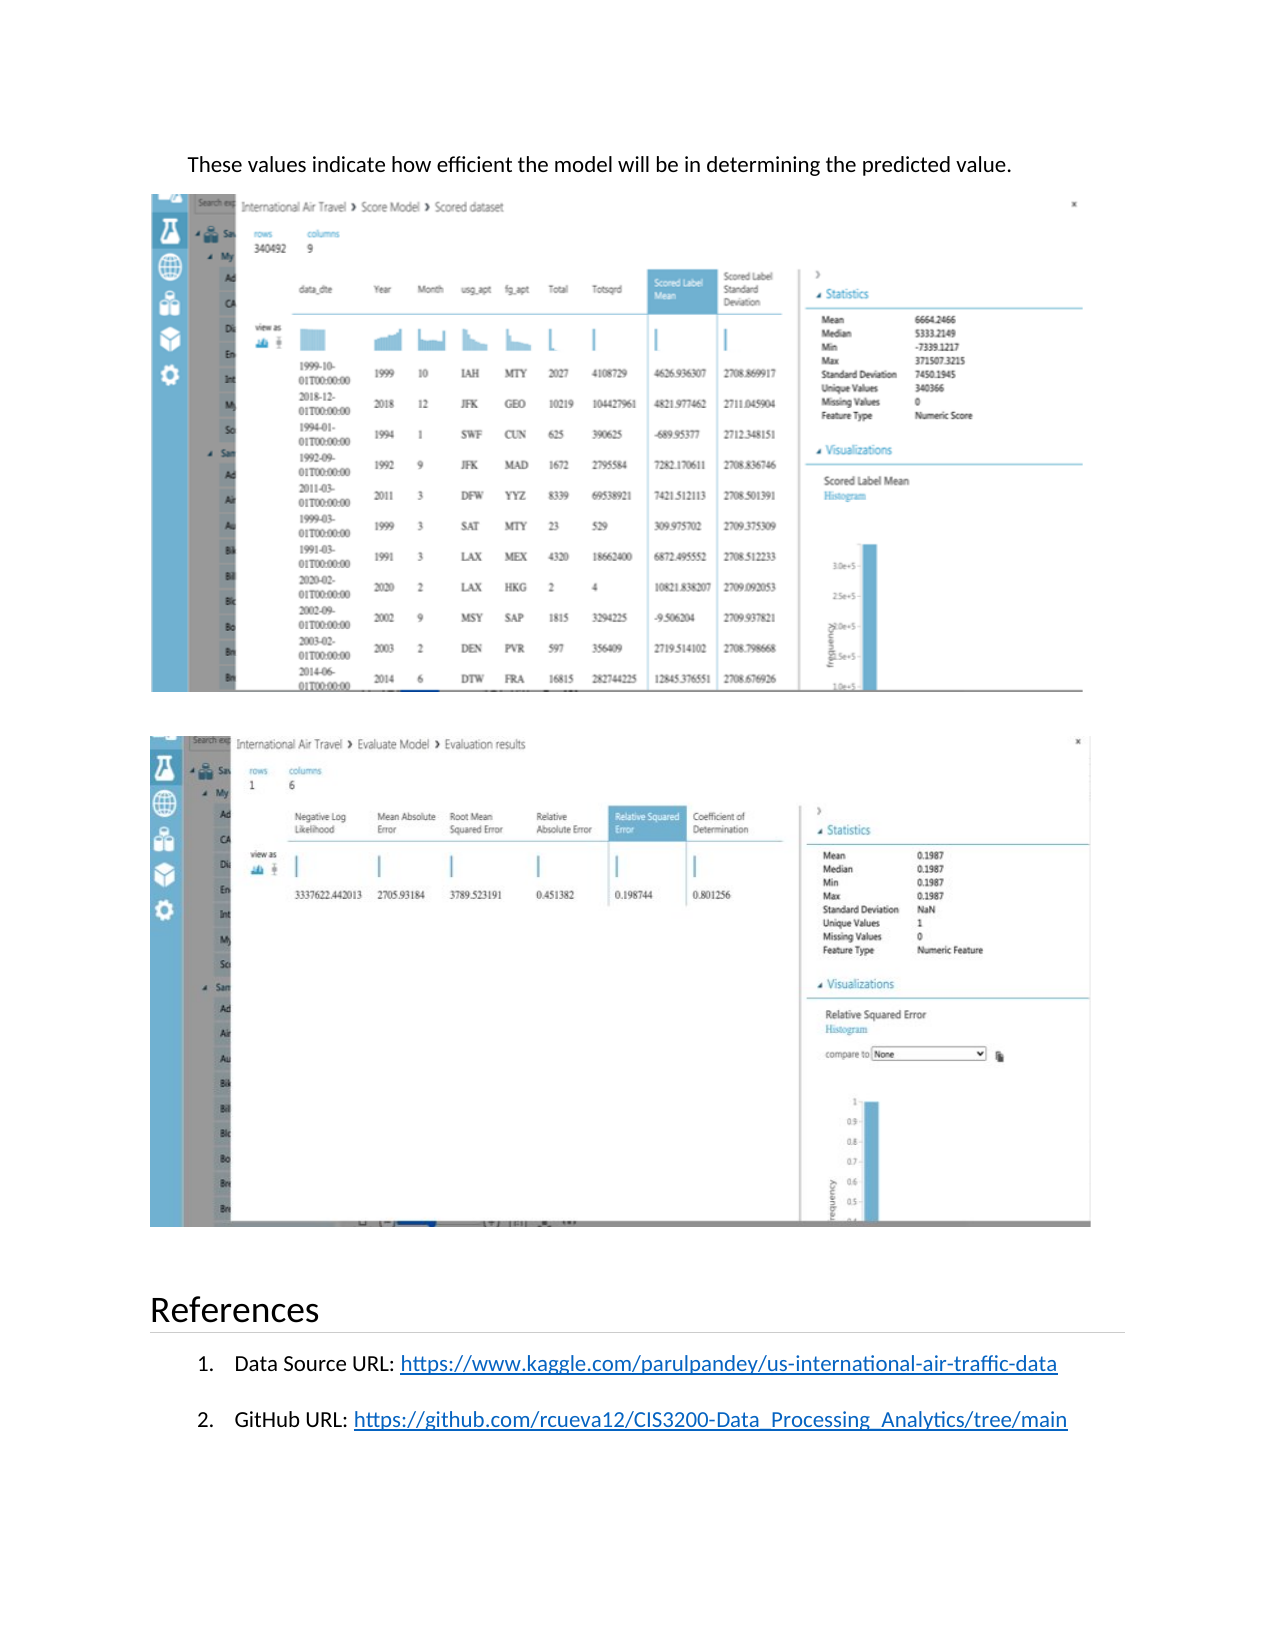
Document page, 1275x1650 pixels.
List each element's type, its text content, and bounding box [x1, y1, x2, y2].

picture [150, 194, 1083, 692]
text These values indicate how efficient the model will be in determining the predicted value. [187, 150, 1125, 178]
list GitHub URL: https://github.com/rcueva12/CIS3200-Data_Processing_Analytics/tree/main [197, 1405, 1125, 1433]
picture [150, 736, 1091, 1227]
list Data Source URL: https://www.kaggle.com/parulpandey/us-international-air-traffic-data [197, 1349, 1125, 1377]
text References [150, 1286, 1125, 1332]
